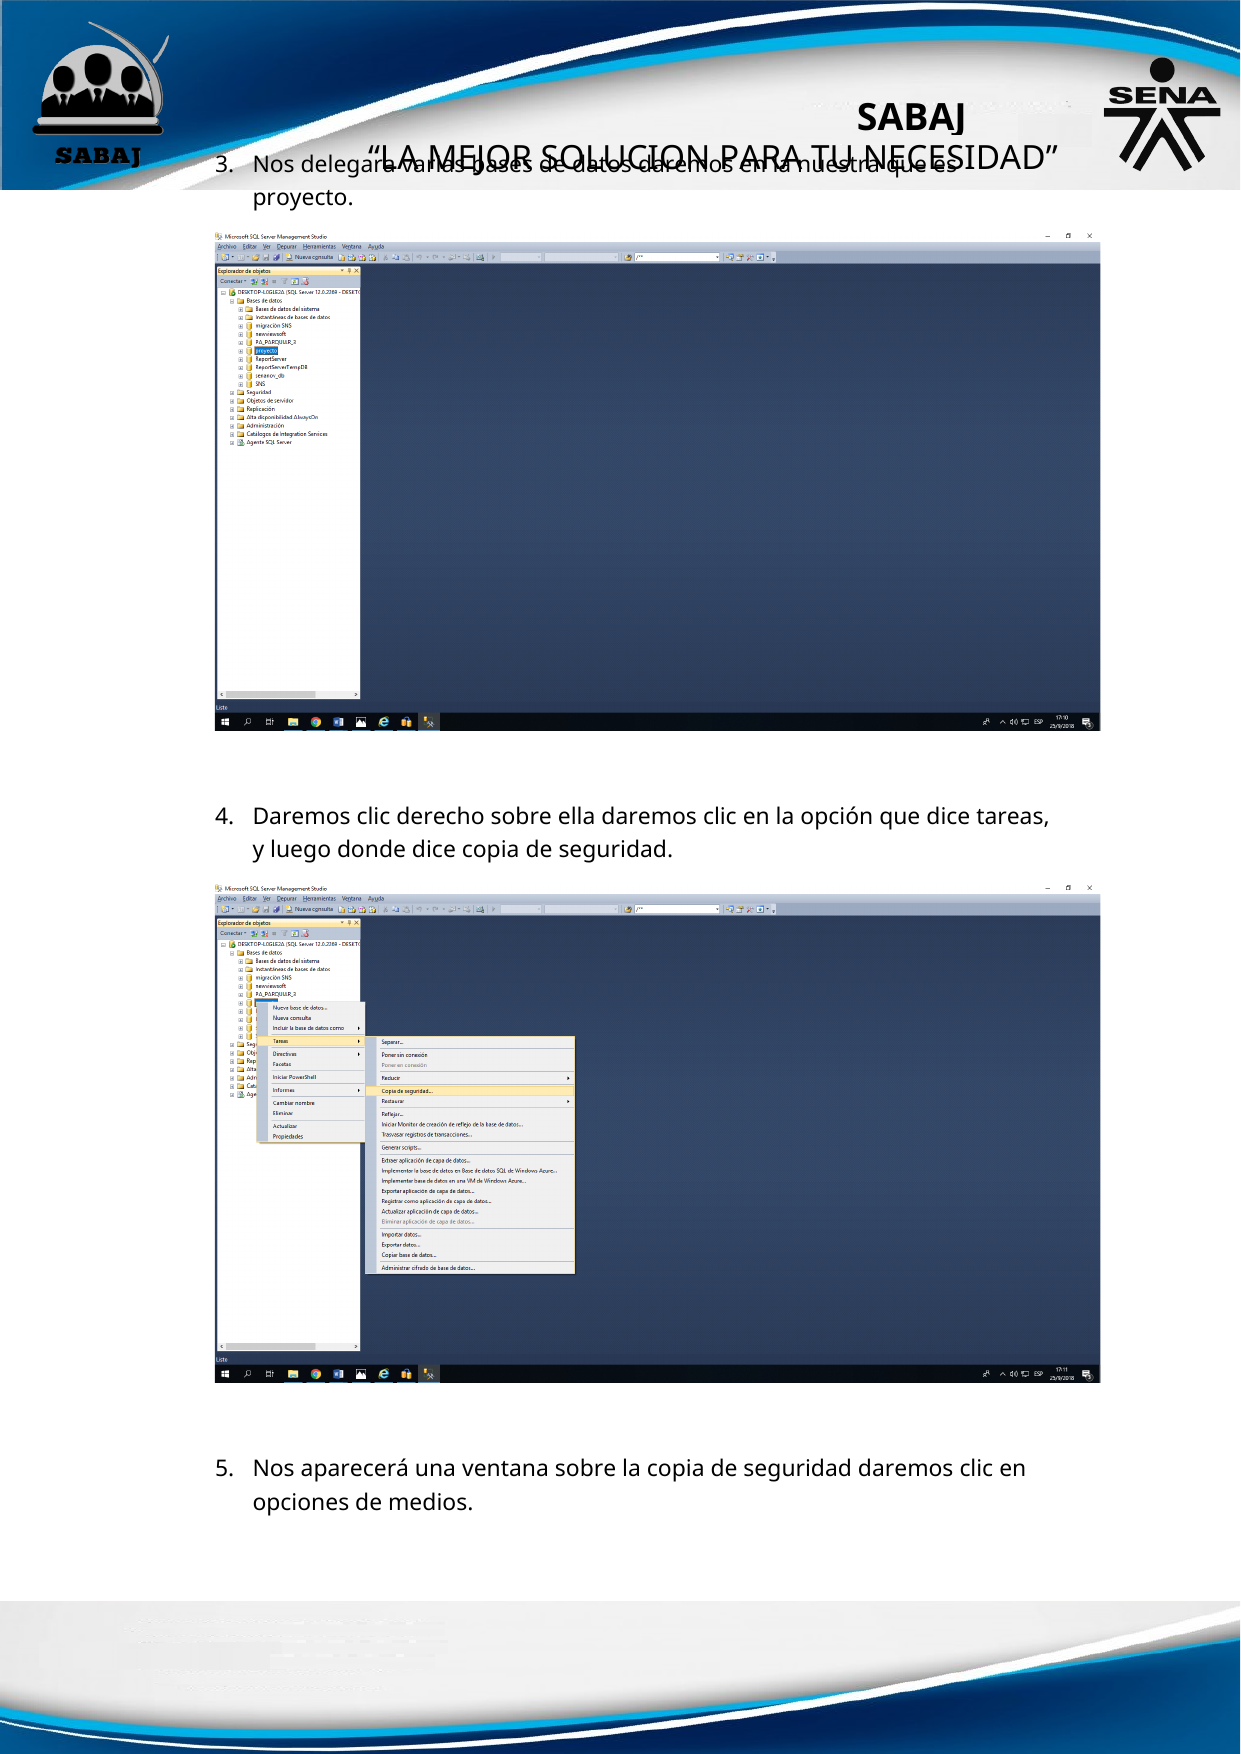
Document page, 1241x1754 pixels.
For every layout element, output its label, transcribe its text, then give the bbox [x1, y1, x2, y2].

picture [0, 1601, 1241, 1754]
picture [214, 883, 1101, 1383]
list Daremos clic derecho sobre ella daremos clic en la opción que dice tareas, y luego donde dice copia de seguridad. [215, 800, 1063, 865]
list Nos aparecerá una ventana sobre la copia de seguridad daremos clic en opciones de medios. [215, 1452, 1063, 1517]
list Nos delegara varias bases de datos daremos en la nuestra que es proyecto. [215, 148, 1063, 213]
picture [214, 231, 1101, 731]
picture [0, 0, 1241, 190]
picture [72, 153, 215, 190]
